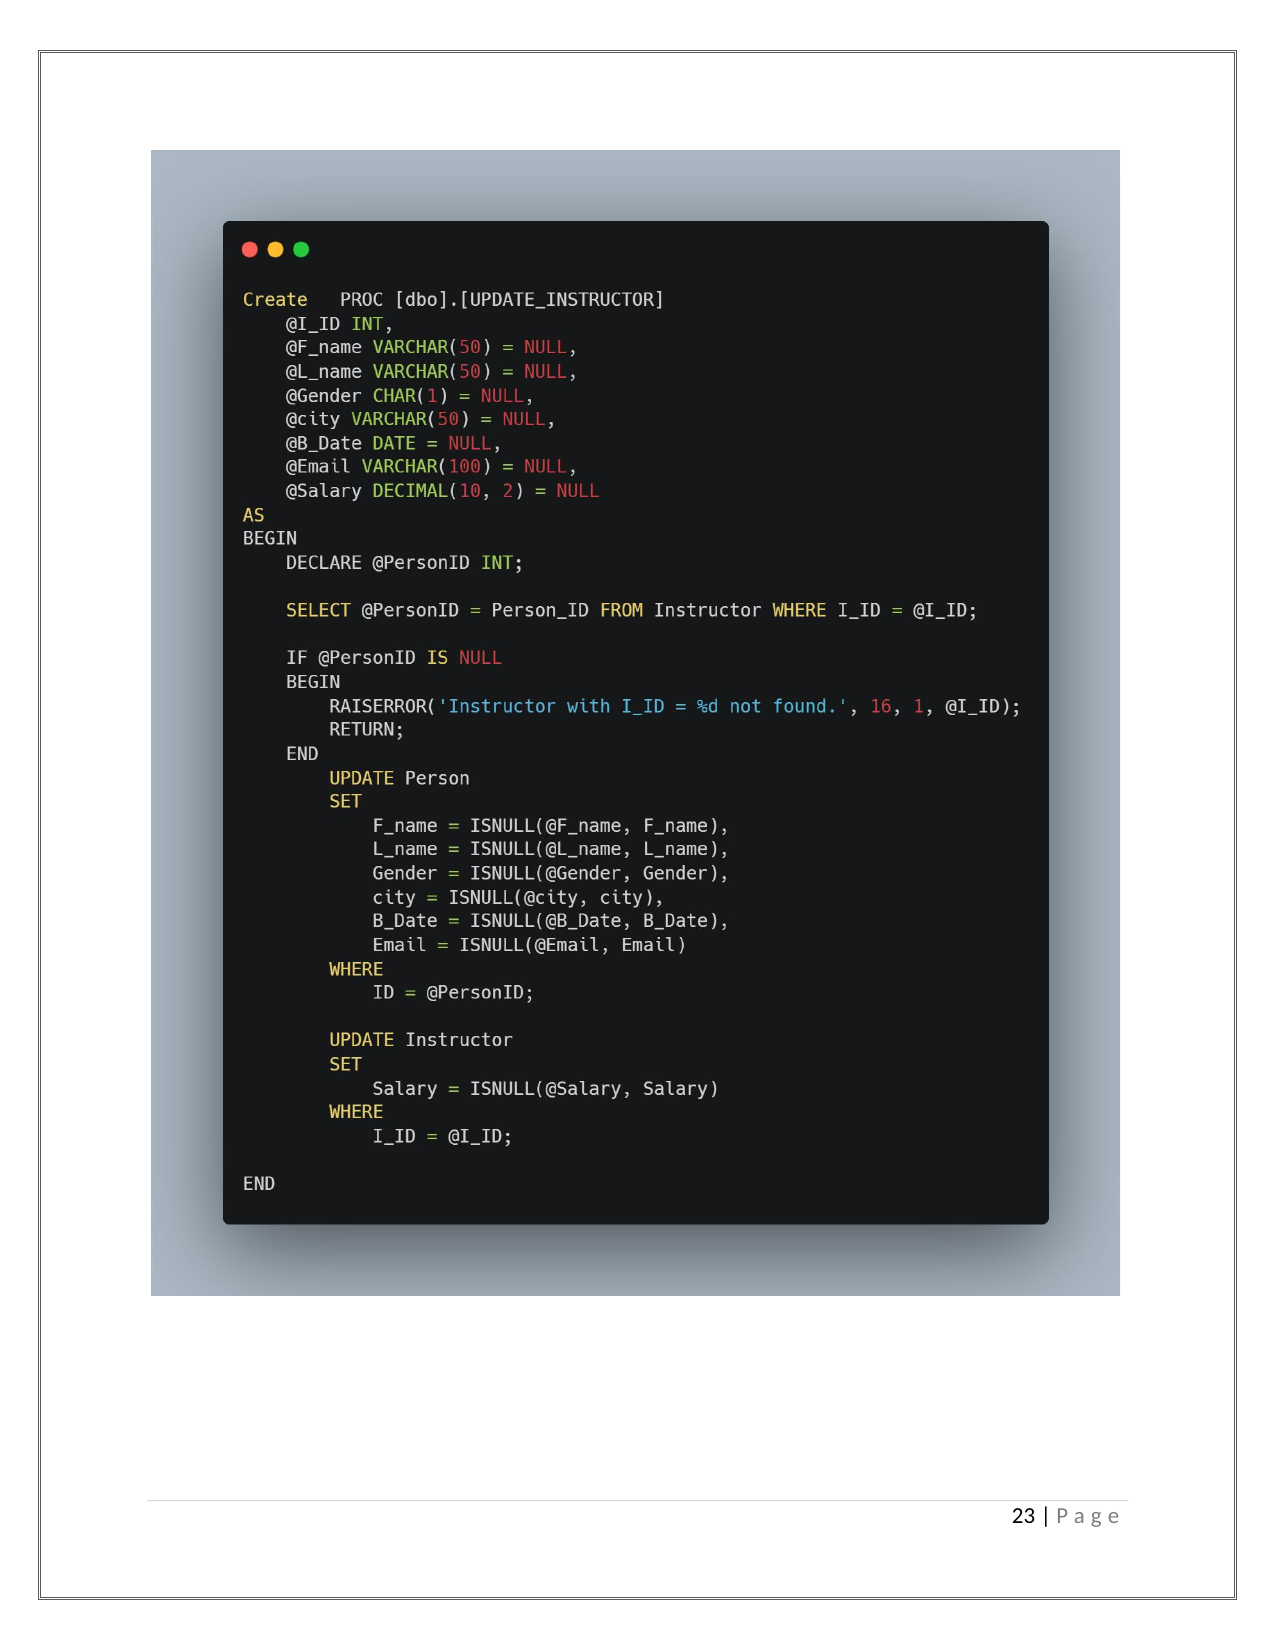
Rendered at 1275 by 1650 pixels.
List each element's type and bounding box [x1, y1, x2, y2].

picture [150, 150, 1121, 1296]
